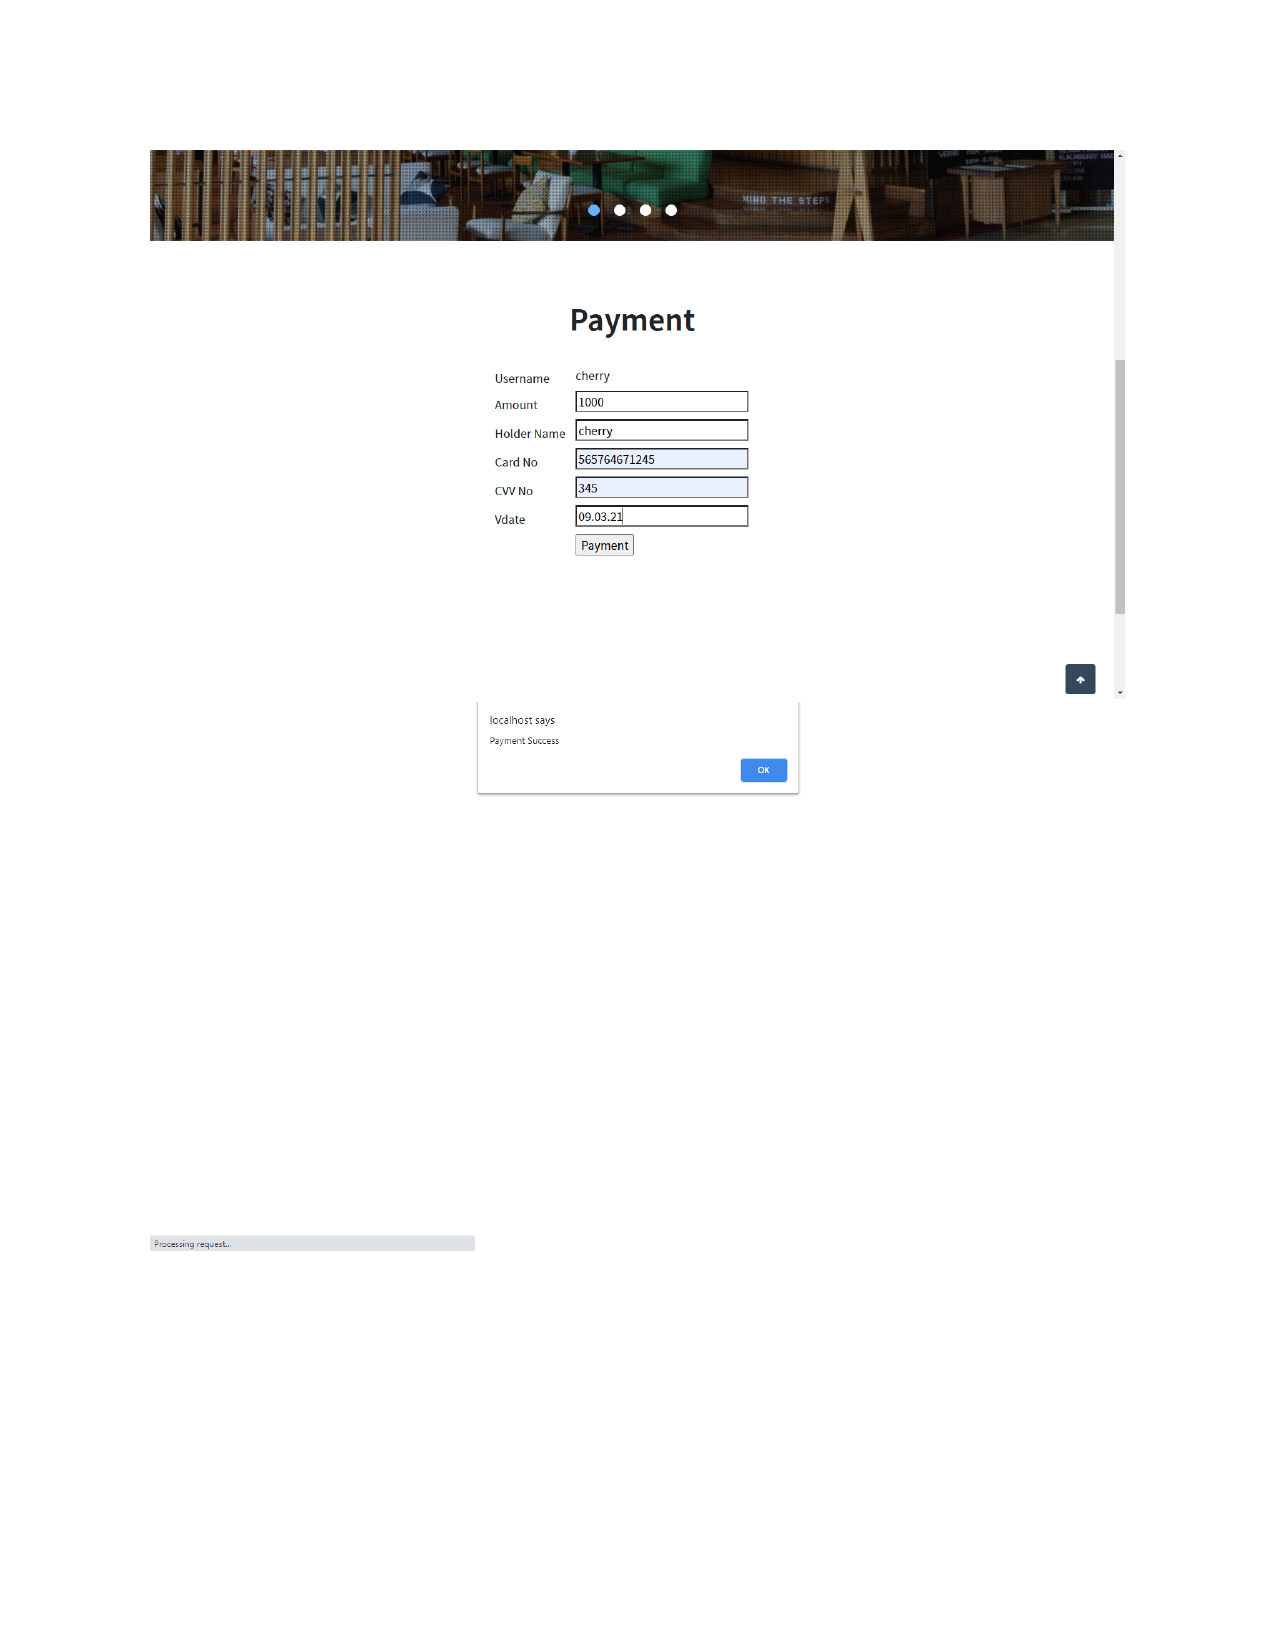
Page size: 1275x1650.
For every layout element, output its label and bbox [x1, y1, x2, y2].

picture [150, 150, 1125, 699]
picture [150, 702, 1125, 1251]
